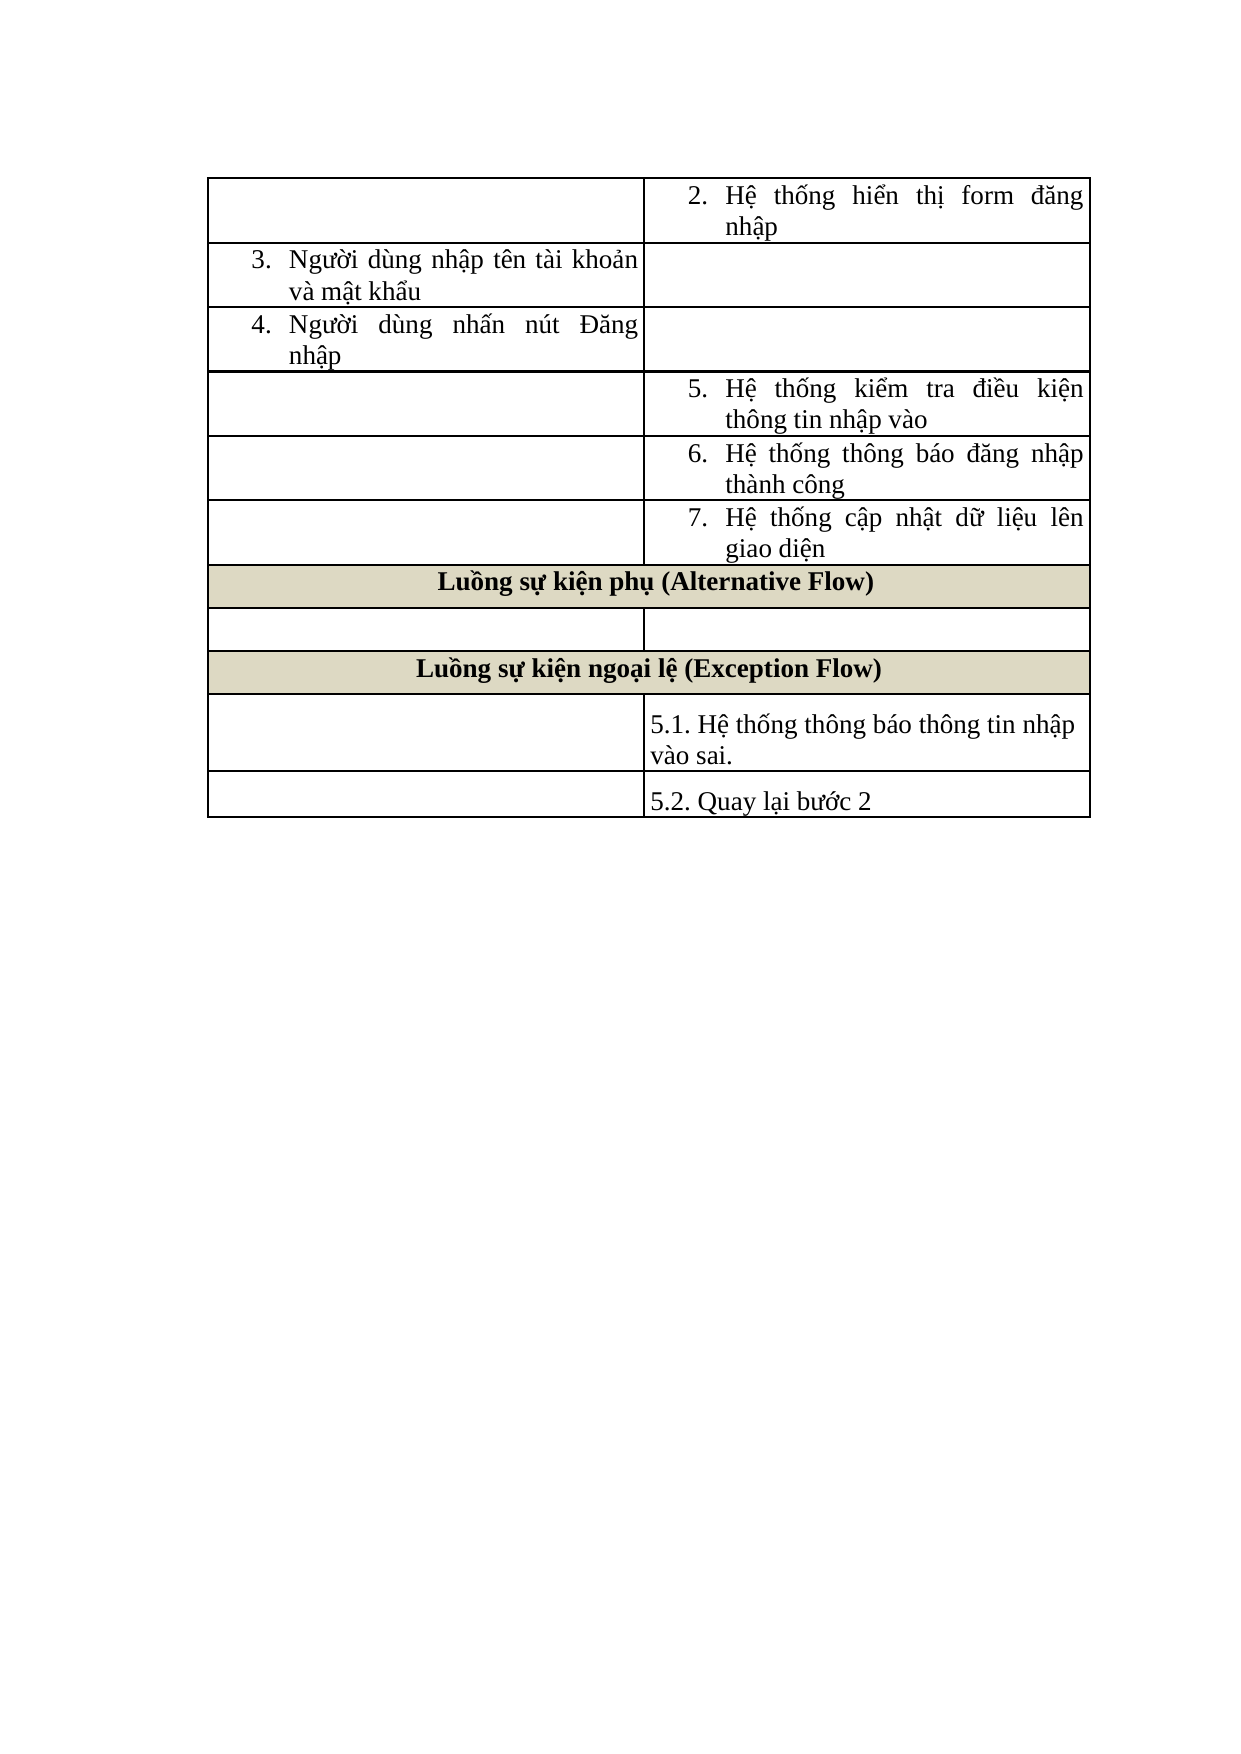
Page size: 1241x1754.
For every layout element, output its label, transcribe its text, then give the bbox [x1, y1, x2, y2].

table_cell [645, 244, 1089, 306]
table_cell 5.1. Hệ thống thông báo thông tin nhập vào sai. [645, 695, 1089, 770]
table_cell Hệ thống thông báo đăng nhập thành công [645, 437, 1089, 499]
table_cell Người dùng nhập tên tài khoản và mật khẩu [209, 244, 643, 306]
table_cell Hệ thống cập nhật dữ liệu lên giao diện [645, 501, 1089, 563]
table_cell [645, 308, 1089, 370]
table_cell Luồng sự kiện phụ (Alternative Flow) [209, 566, 1089, 607]
table_cell [209, 373, 643, 435]
table_cell Người dùng nhấn nút Đăng nhập [209, 308, 643, 370]
table_cell [209, 695, 643, 770]
table_cell Luồng sự kiện ngoại lệ (Exception Flow) [209, 652, 1089, 693]
table_cell Hệ thống kiểm tra điều kiện thông tin nhập vào [645, 373, 1089, 435]
table_cell [209, 437, 643, 499]
table_cell [209, 501, 643, 563]
table_cell 5.2. Quay lại bước 2 [645, 772, 1089, 816]
table_cell [209, 179, 643, 242]
table_cell Hệ thống hiển thị form đăng nhập [645, 179, 1089, 242]
table_cell [209, 772, 643, 816]
table_cell [645, 609, 1089, 650]
table_cell [209, 609, 643, 650]
